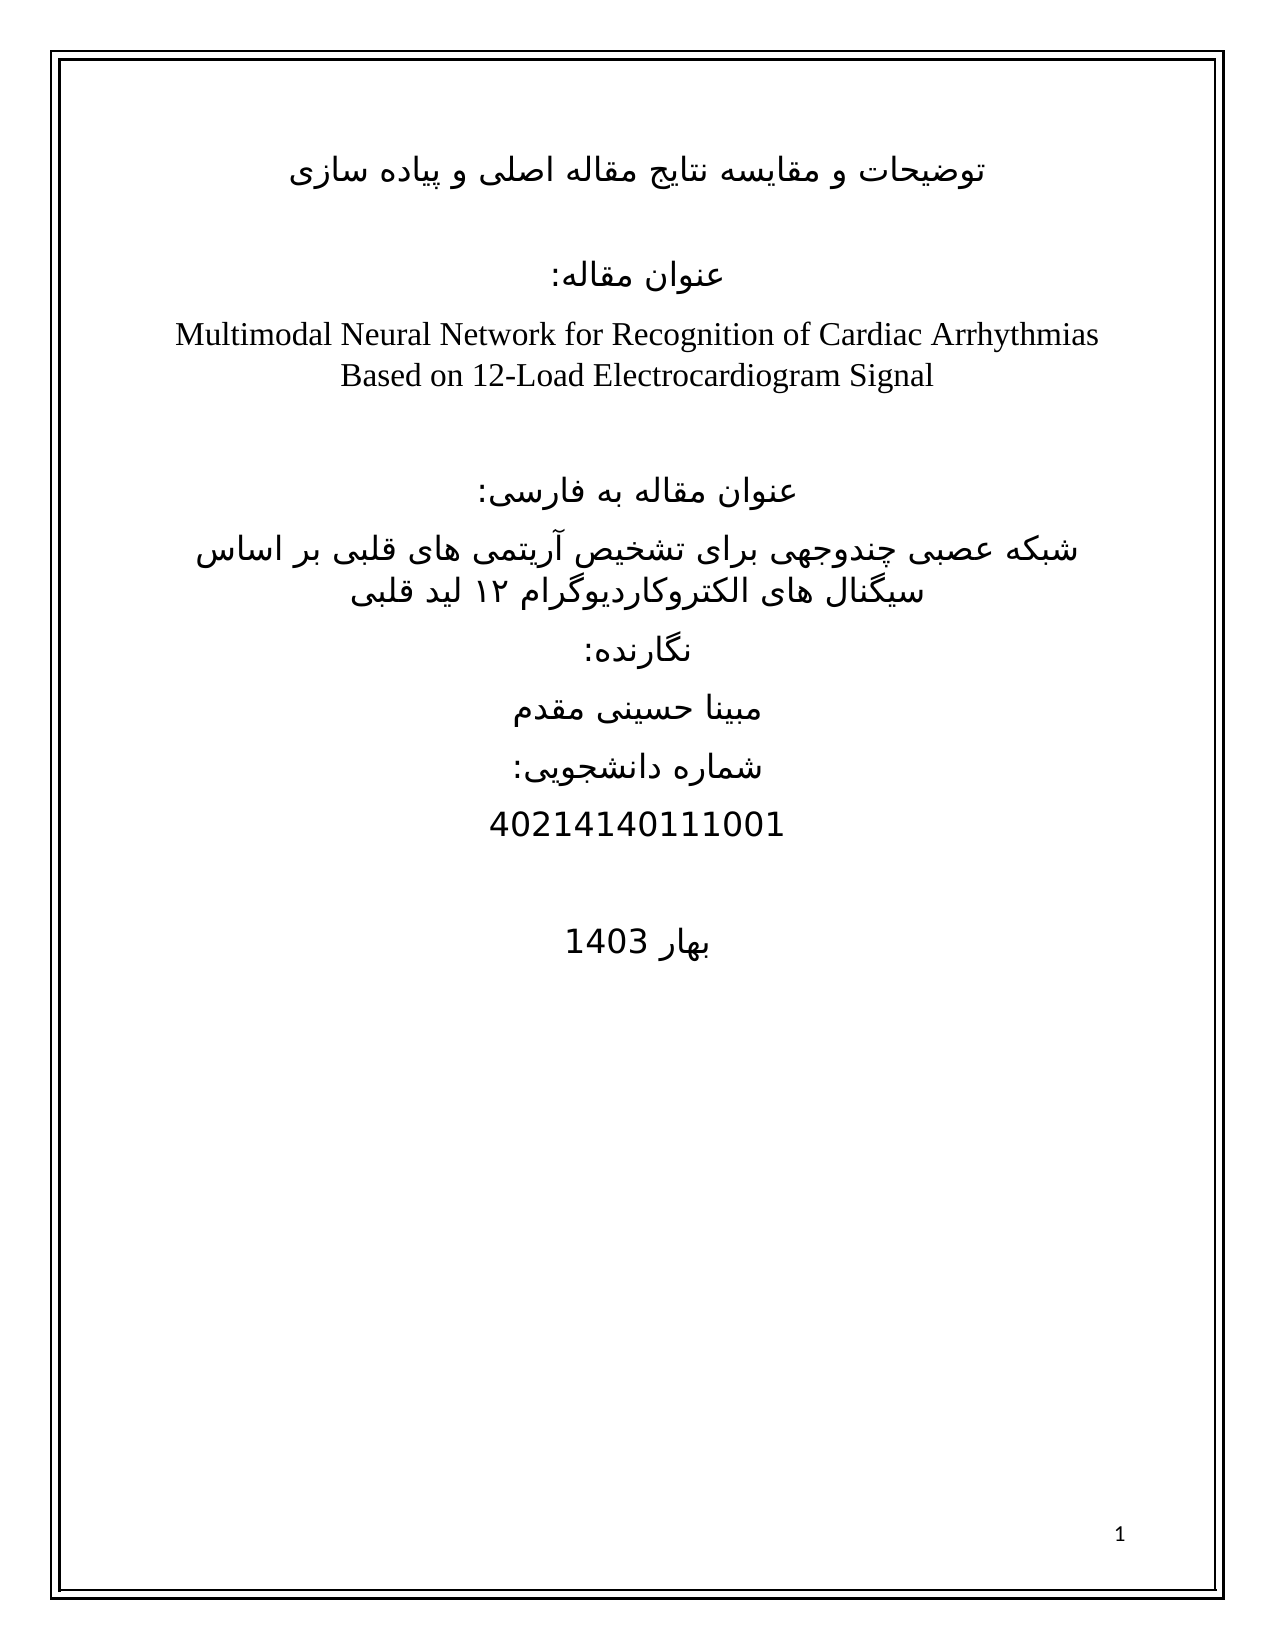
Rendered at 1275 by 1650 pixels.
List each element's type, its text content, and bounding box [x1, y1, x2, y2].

text 40214140111001 [150, 806, 1125, 845]
text عنوان مقاله: [150, 255, 1125, 294]
text توضیحات و مقایسه نتایج مقاله اصلی و پیاده سازی [150, 150, 1125, 189]
text نگارنده: [150, 630, 1125, 669]
text شبکه عصبی چندوجهی برای تشخیص آریتمی های قلبی بر اساس سیگنال های الکتروکاردیوگرام ۱۲ لید قلبی [150, 530, 1125, 611]
text عنوان مقاله به فارسی: [150, 471, 1125, 510]
text مبینا حسینی مقدم [150, 689, 1125, 728]
text شماره دانشجویی: [150, 747, 1125, 786]
text بهار 1403 [150, 922, 1125, 961]
text Multimodal Neural Network for Recognition of Cardiac Arrhythmias Based on 12-Load Electrocardiogram Signal [150, 314, 1125, 394]
